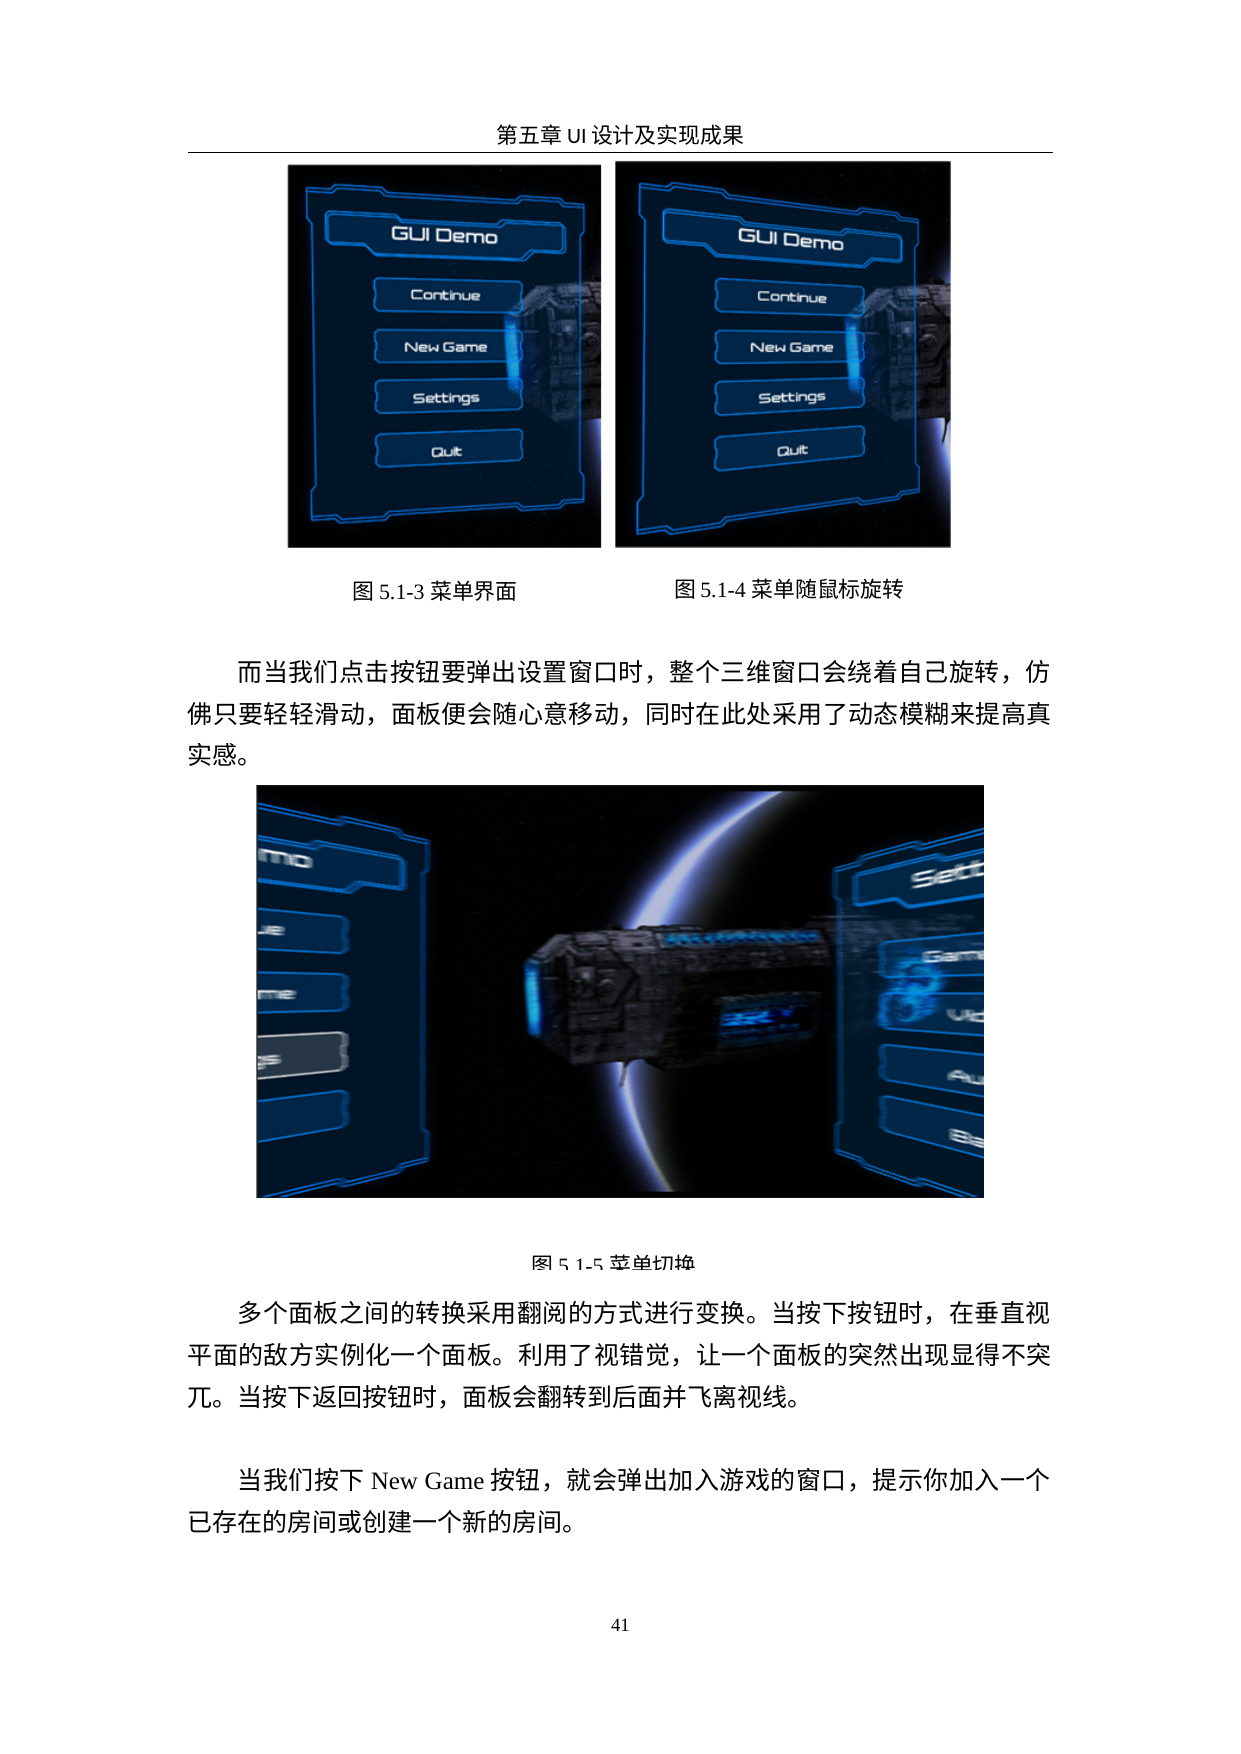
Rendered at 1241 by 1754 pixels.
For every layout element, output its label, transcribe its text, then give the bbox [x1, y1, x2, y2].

text 当我们按下New Game按钮，就会弹出加入游戏的窗口，提示你加入一个已存在的房间或创建一个新的房间。 [187, 1456, 1053, 1539]
picture [281, 153, 960, 557]
text 而当我们点击按钮要弹出设置窗口时，整个三维窗口会绕着自己旋转，仿佛只要轻轻滑动，面板便会随心意移动，同时在此处采用了动态模糊来提高真实感。 [187, 648, 1053, 773]
text 多个面板之间的转换采用翻阅的方式进行变换。当按下按钮时，在垂直视平面的敌方实例化一个面板。利用了视错觉，让一个面板的突然出现显得不突兀。当按下返回按钮时，面板会翻转到后面并飞离视线。 [187, 1289, 1053, 1414]
picture [256, 785, 984, 1198]
